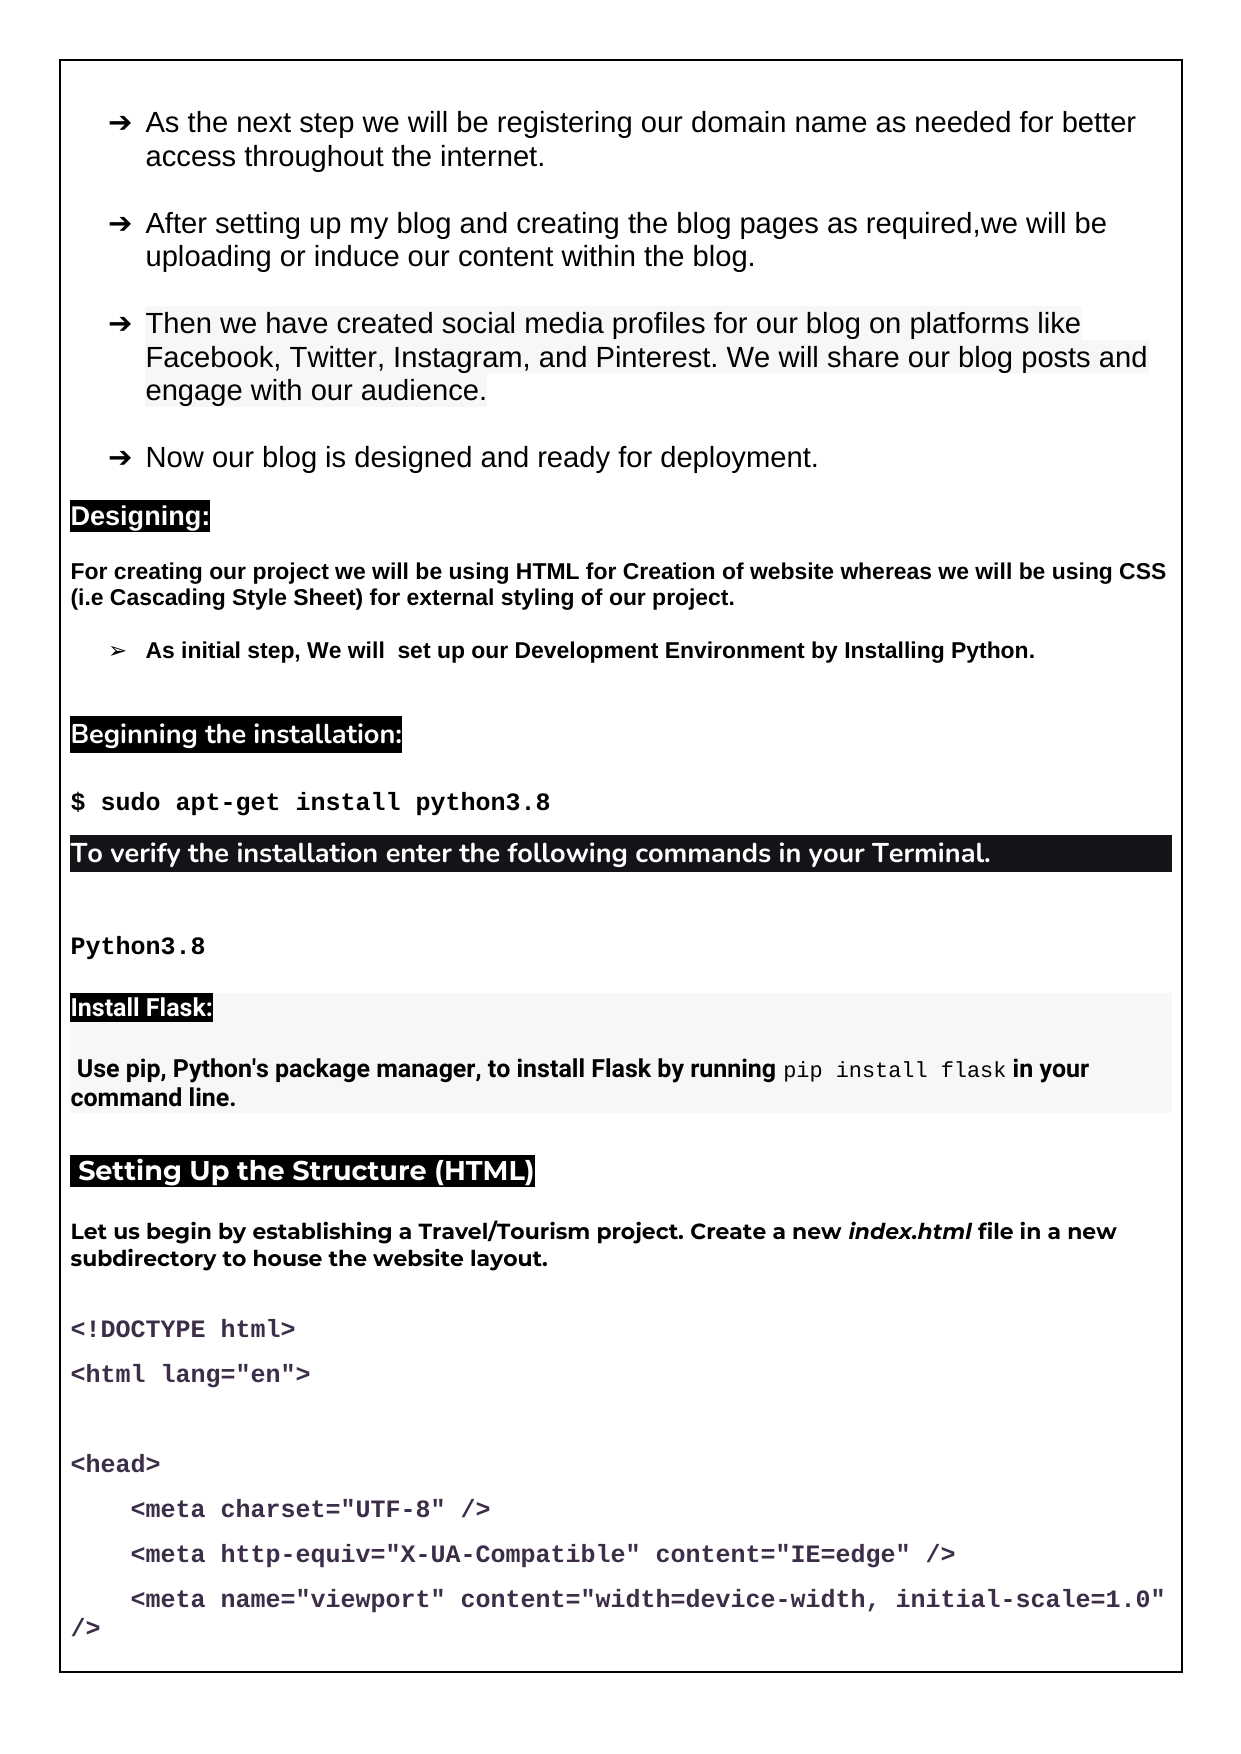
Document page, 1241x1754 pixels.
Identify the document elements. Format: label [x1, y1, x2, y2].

table_header [61, 61, 1181, 1671]
